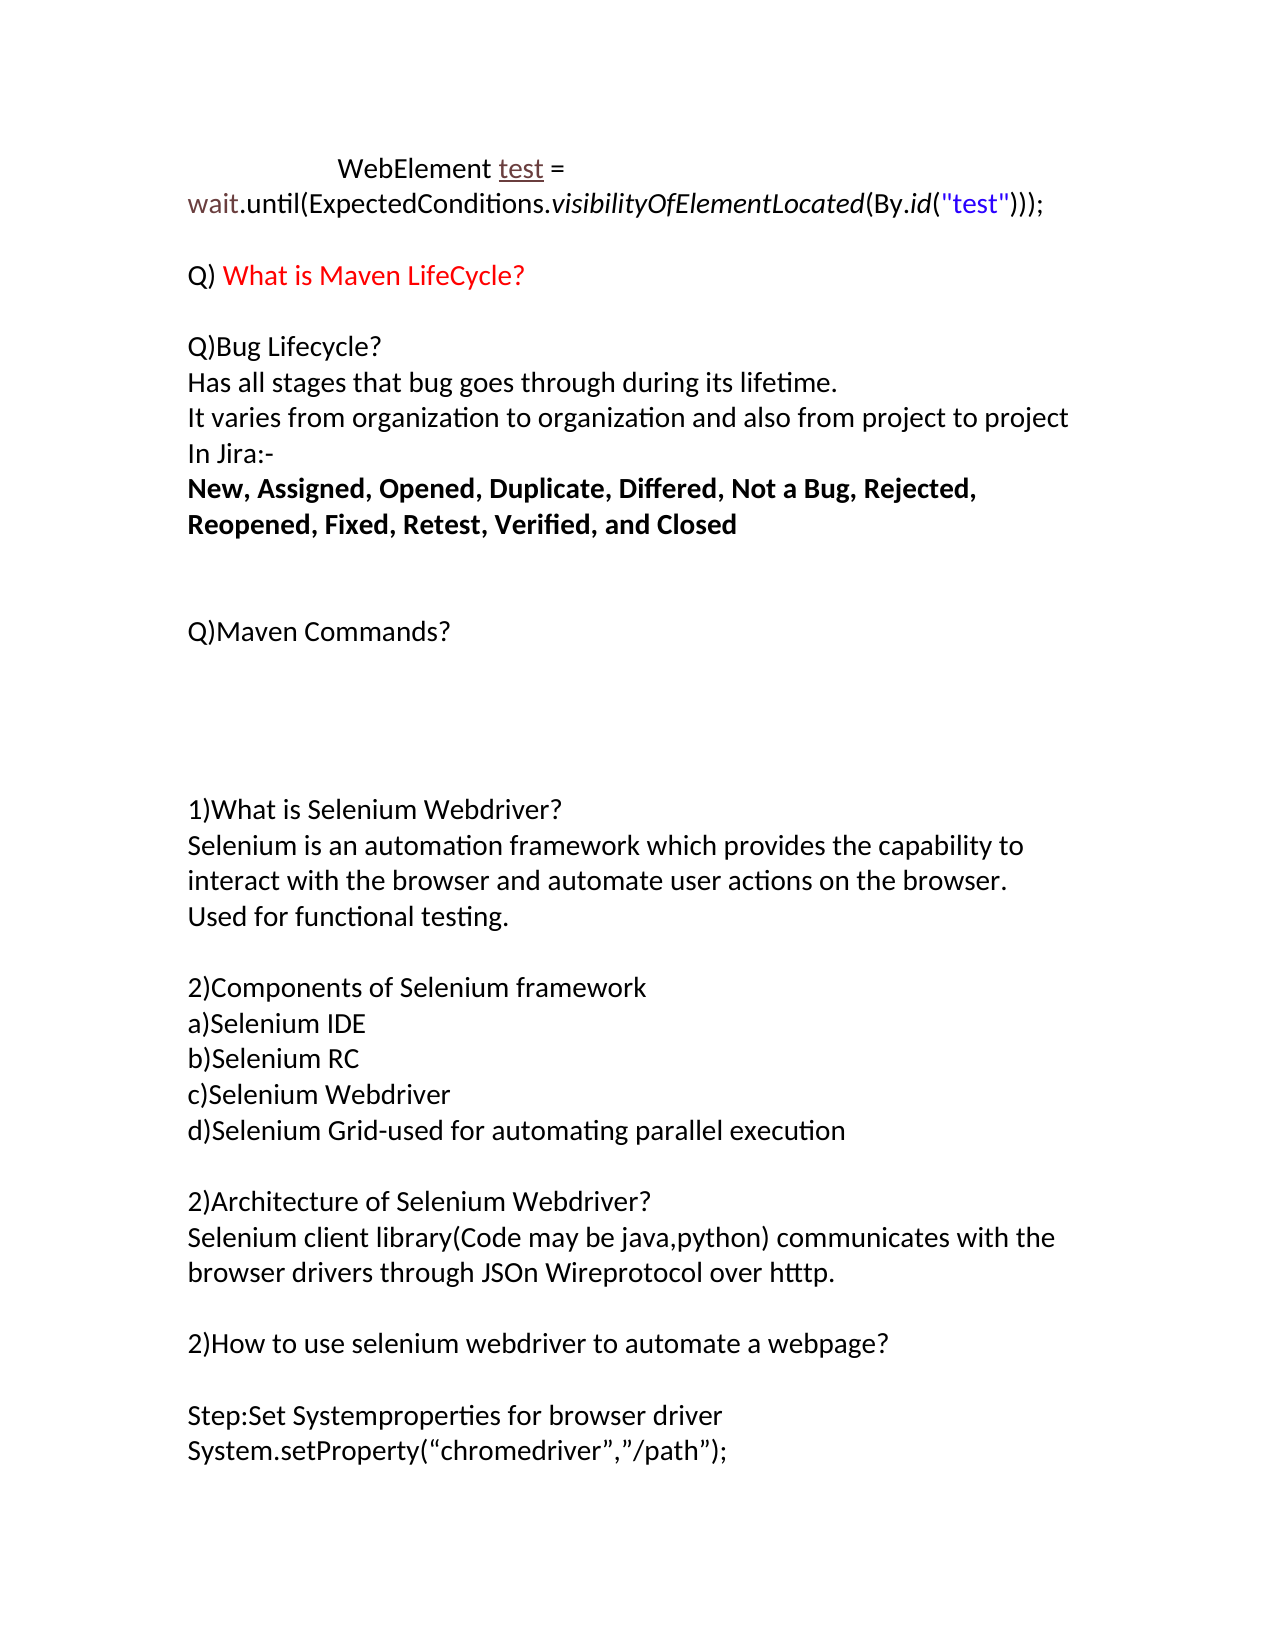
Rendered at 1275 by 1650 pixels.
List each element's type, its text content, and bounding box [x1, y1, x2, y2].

text Selenium is an automation framework which provides the capability to interact with the browser and automate user actions on the browser. [187, 827, 1087, 898]
text Q)Bug Lifecycle? [187, 328, 1087, 364]
text c)Selenium Webdriver [187, 1076, 1087, 1112]
text WebElement test = wait.until(ExpectedConditions.visibilityOfElementLocated(By.id("test"))); [187, 150, 1087, 221]
text Used for functional testing. [187, 898, 1087, 934]
text Selenium client library(Code may be java,python) communicates with the browser drivers through JSOn Wireprotocol over htttp. [187, 1219, 1087, 1290]
text New, Assigned, Opened, Duplicate, Differed, Not a Bug, Rejected, Reopened, Fixed, Retest, Verified, and Closed [187, 471, 1087, 542]
text 2)Architecture of Selenium Webdriver? [187, 1183, 1087, 1219]
text Q) What is Maven LifeCycle? [187, 257, 1087, 292]
text d)Selenium Grid-used for automating parallel execution [187, 1112, 1087, 1147]
text b)Selenium RC [187, 1041, 1087, 1076]
text 2)How to use selenium webdriver to automate a webpage? [187, 1326, 1087, 1361]
text System.setProperty(“chromedriver”,”/path”); [187, 1432, 1087, 1468]
text 2)Components of Selenium framework [187, 969, 1087, 1005]
text Step:Set Systemproperties for browser driver [187, 1397, 1087, 1432]
text It varies from organization to organization and also from project to project [187, 399, 1087, 435]
text a)Selenium IDE [187, 1005, 1087, 1041]
text In Jira:- [187, 435, 1087, 471]
text Has all stages that bug goes through during its lifetime. [187, 364, 1087, 399]
text 1)What is Selenium Webdriver? [187, 791, 1087, 827]
text Q)Maven Commands? [187, 613, 1087, 649]
